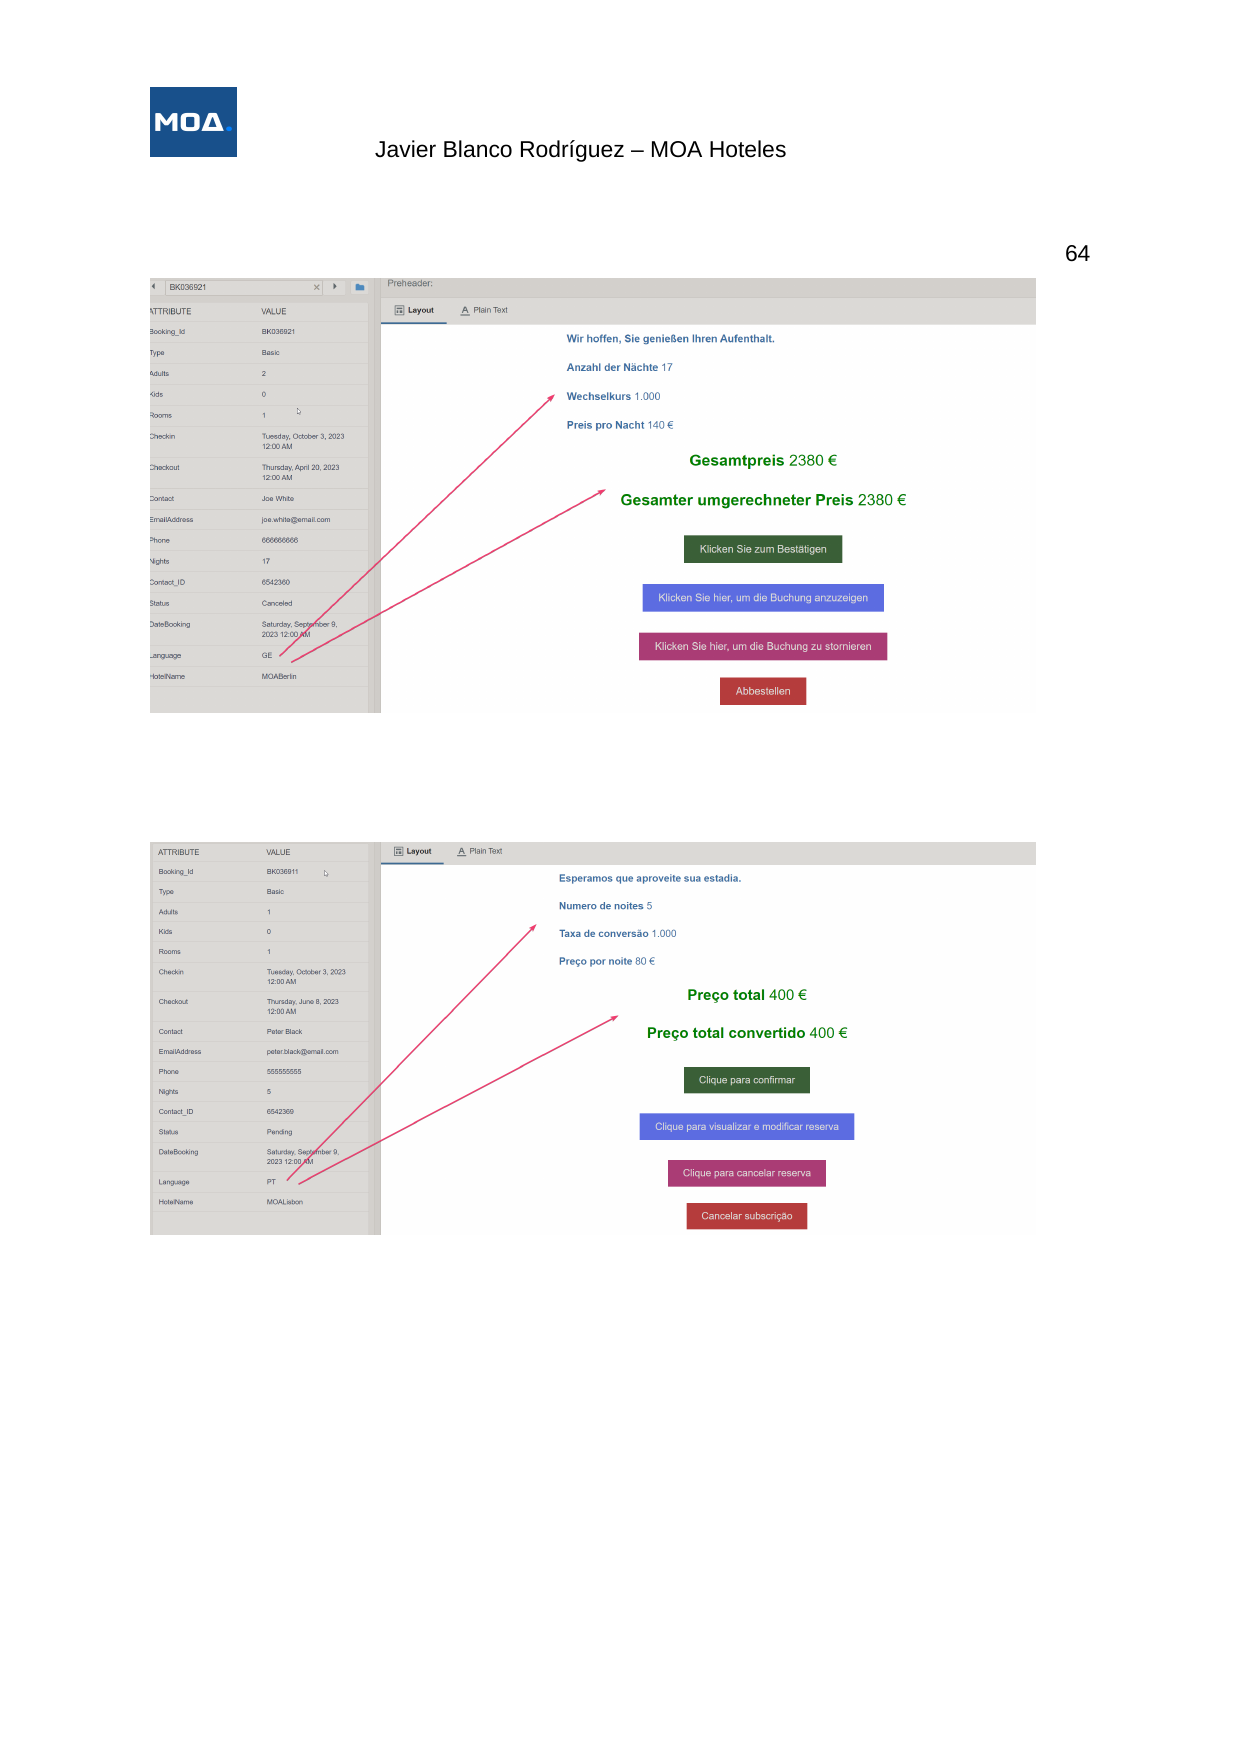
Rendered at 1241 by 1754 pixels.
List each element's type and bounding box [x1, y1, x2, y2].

picture [150, 842, 1036, 1235]
picture [150, 87, 237, 157]
picture [150, 278, 1036, 713]
